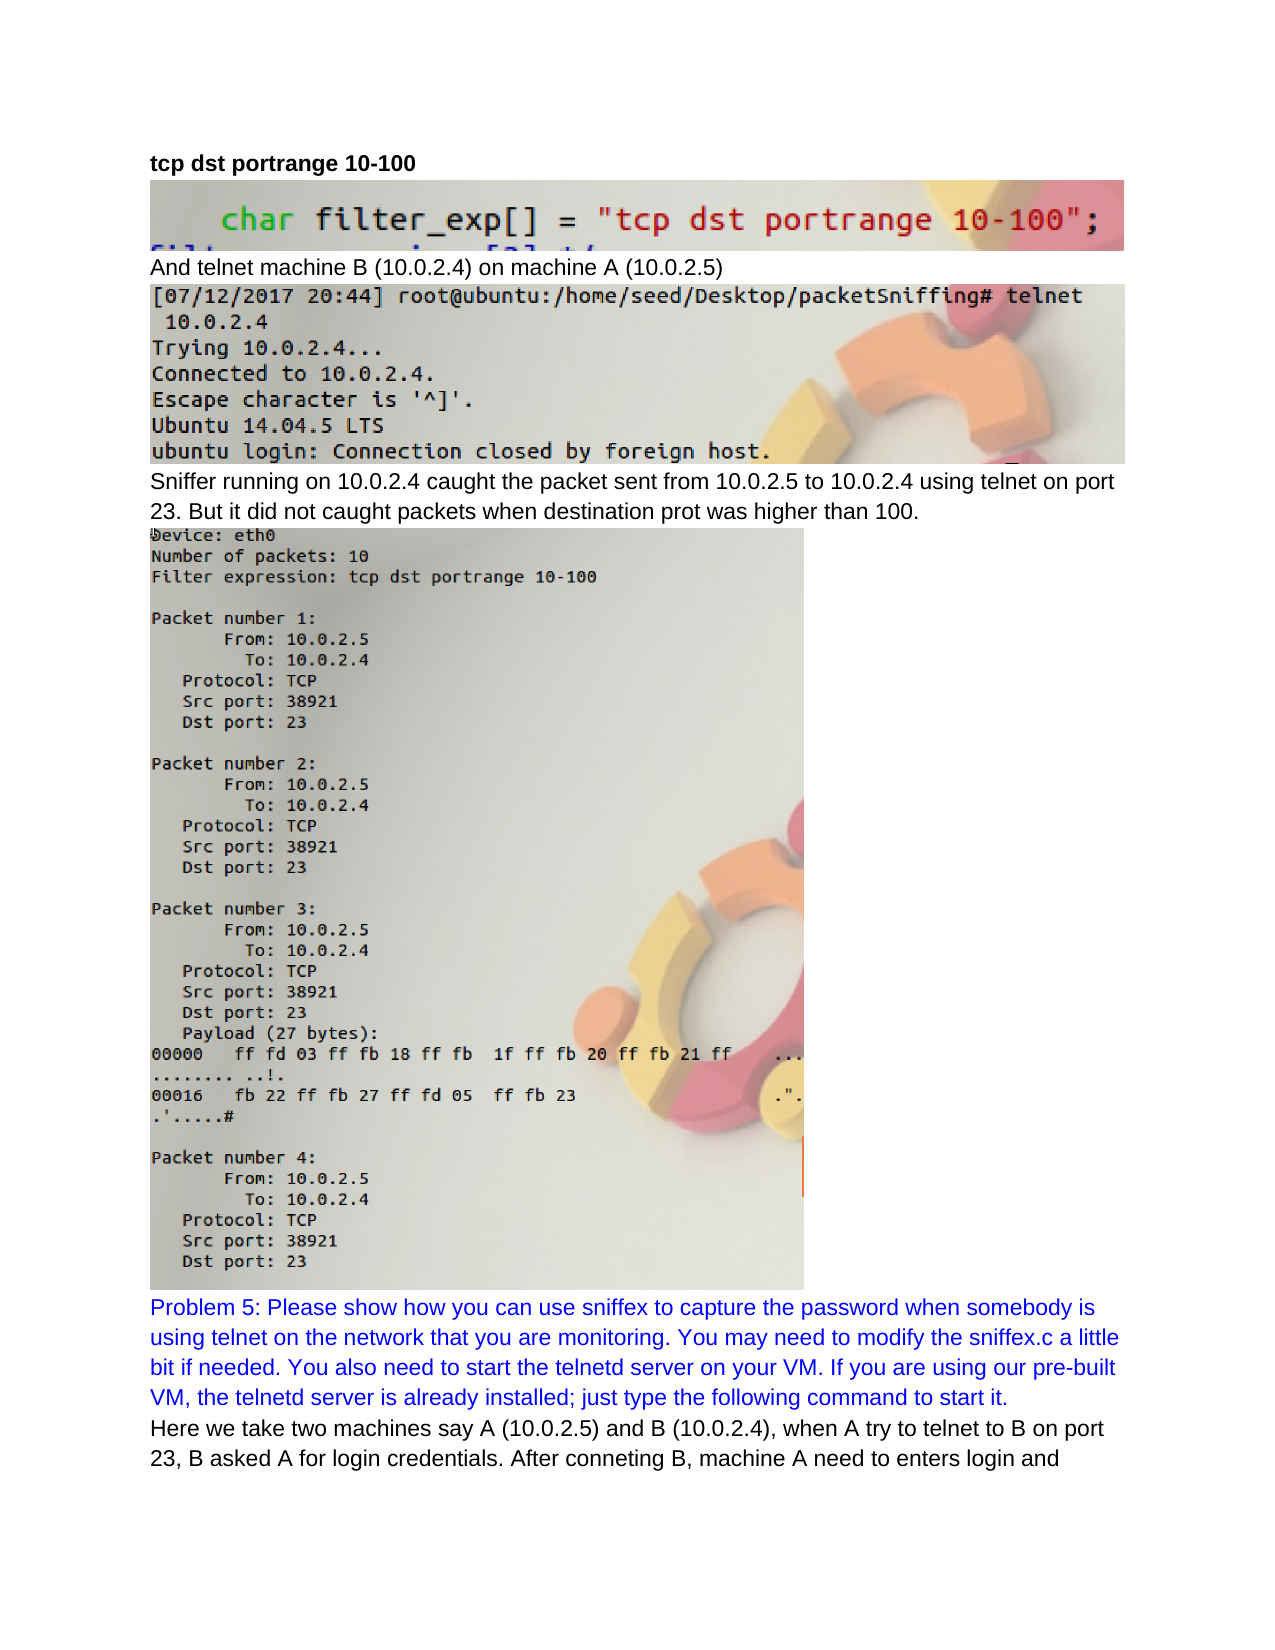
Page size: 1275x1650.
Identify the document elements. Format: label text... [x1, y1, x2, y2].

picture [150, 180, 1125, 251]
text tcp dst portrange 10-100 [150, 150, 1125, 176]
picture [150, 528, 804, 1290]
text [150, 1414, 1125, 1471]
text Problem 5: Please show how you can use sniffex to capture the password when somebody is using telnet on the network that you are monitoring. You may need to modify the sniffex.c a little bit if needed. You also need to start the telnetd server on your VM. If you are using our pre-built VM, the telnetd server is already installed; just type the following command to start it. [150, 1294, 1125, 1411]
text And telnet machine B (10.0.2.4) on machine A (10.0.2.5) [150, 254, 1125, 281]
picture [150, 284, 1125, 464]
text Sniffer running on 10.0.2.4 caught the packet sent from 10.0.2.5 to 10.0.2.4 using telnet on port 23. But it did not caught packets when destination prot was higher than 100. [150, 468, 1125, 524]
